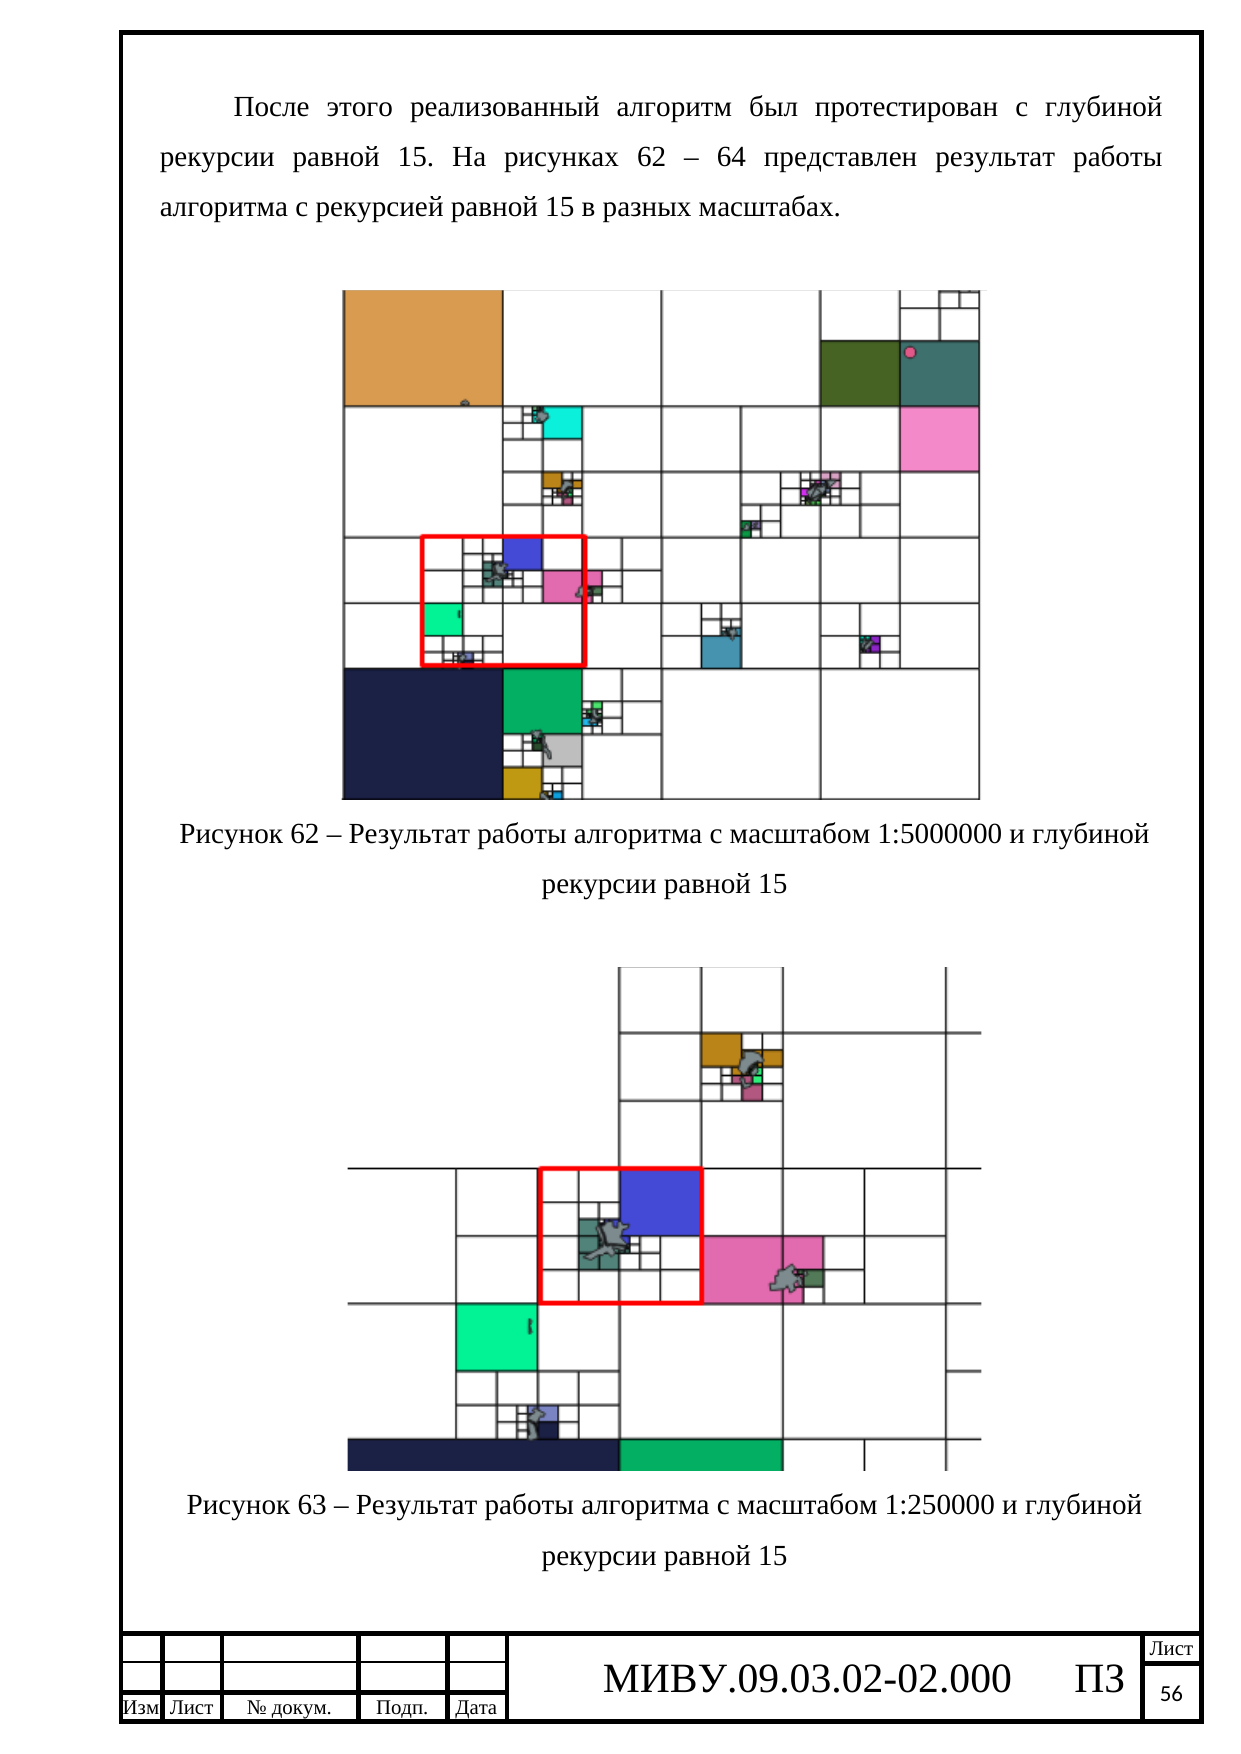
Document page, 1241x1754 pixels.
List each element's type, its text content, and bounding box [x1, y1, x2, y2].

picture [347, 967, 982, 1471]
picture [341, 290, 988, 800]
text Рисунок 62 – Результат работы алгоритма с масштабом 1:5000000 и глубиной рекурсии равной 15 [159, 816, 1169, 900]
text После этого реализованный алгоритм был протестирован с глубиной рекурсии равной 15. На рисунках 62 – 64 представлен результат работы алгоритма с рекурсией равной 15 в разных масштабах. [159, 89, 1163, 223]
text Рисунок 63 – Результат работы алгоритма с масштабом 1:250000 и глубиной рекурсии равной 15 [159, 1487, 1169, 1571]
